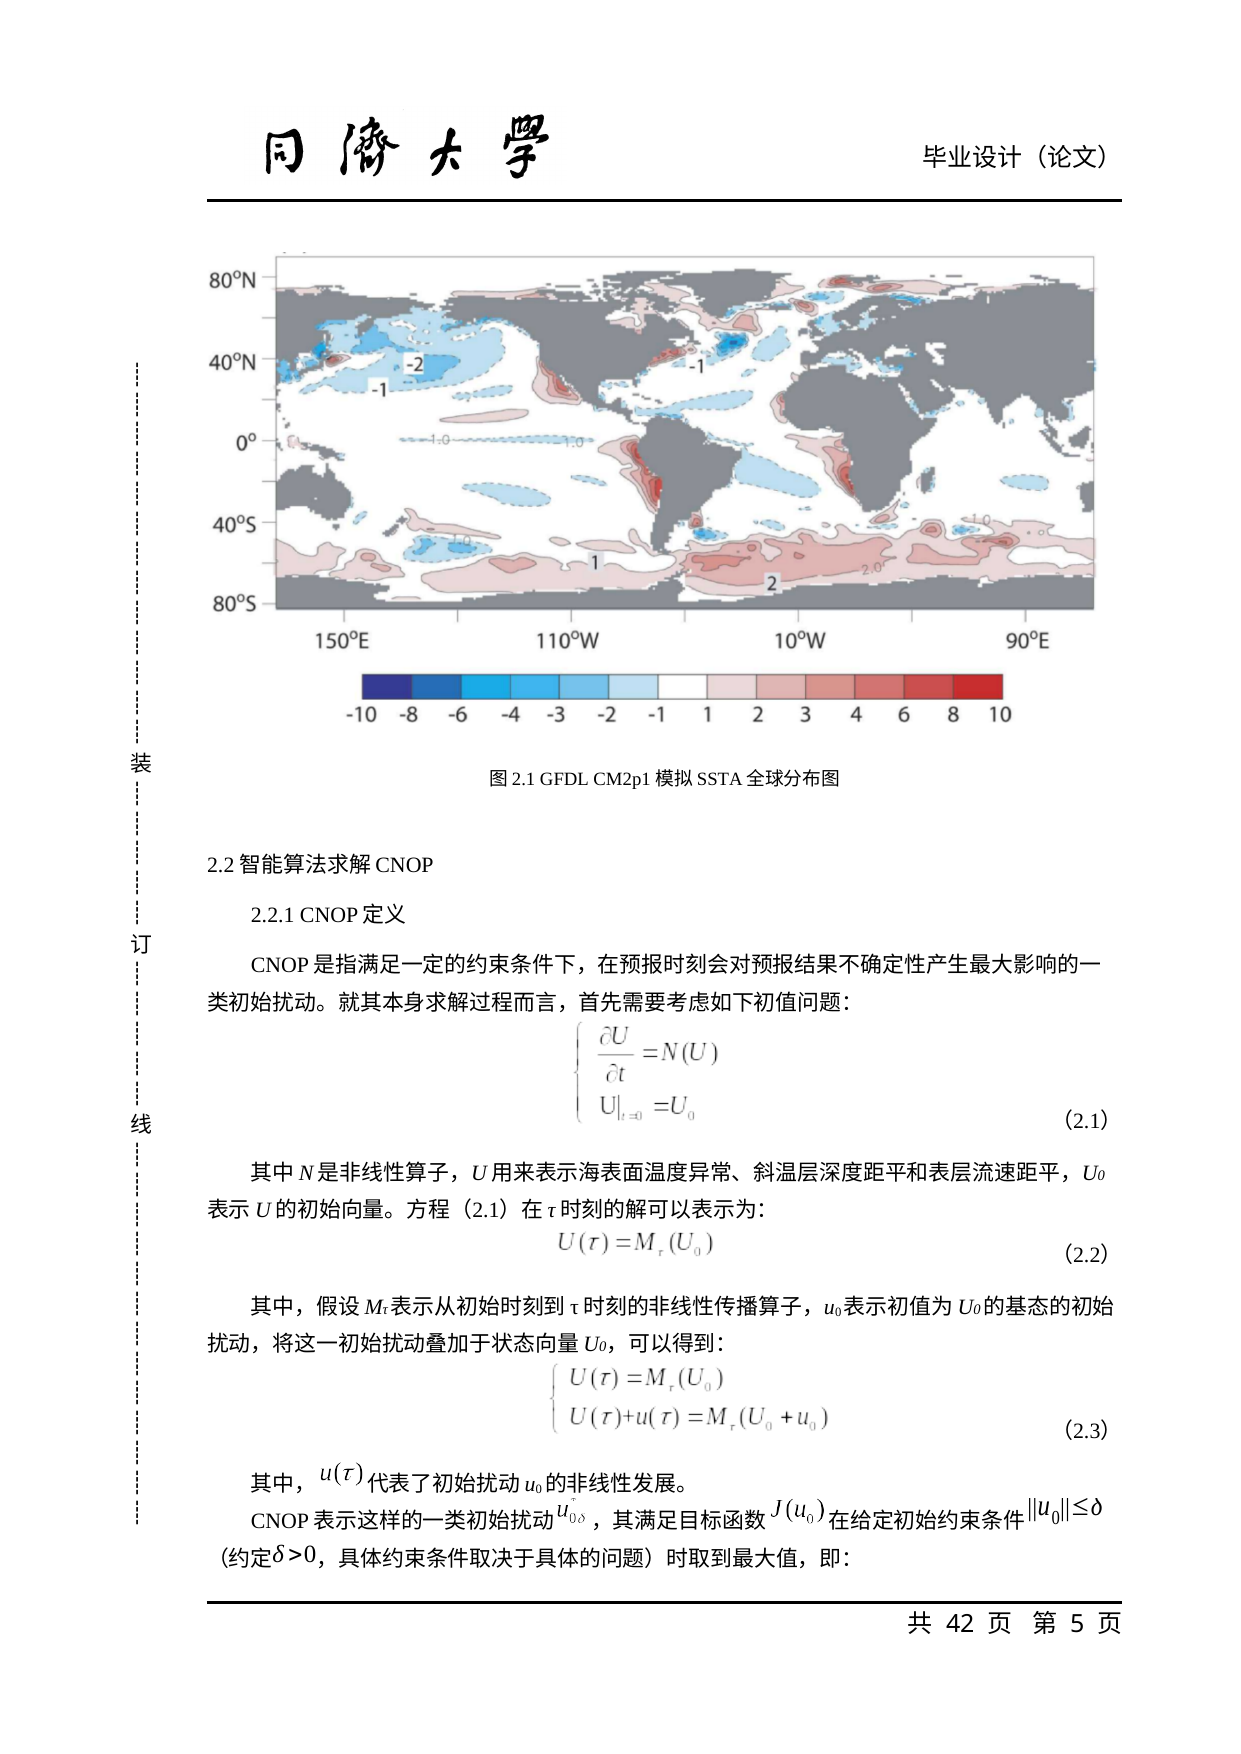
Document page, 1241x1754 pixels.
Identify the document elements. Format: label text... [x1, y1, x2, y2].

text 其中，假设Mτ表示从初始时刻到τ时刻的非线性传播算子，u0表示初值为U0的基态的初始扰动，将这一初始扰动叠加于状态向量U0，可以得到： [207, 1284, 1122, 1359]
text CNOP表示这样的一类初始扰动，其满足目标函数在给定初始约束条件（约定，具体约束条件取决于具体的问题）时取到最大值，即： [207, 1498, 1122, 1573]
text 图2.1 GFDL CM2p1 模拟SSTA全球分布图 [207, 755, 1122, 792]
picture [206, 252, 1106, 730]
subtitle 2.2.1 CNOP定义 [207, 892, 1122, 930]
subtitle 2.2 智能算法求解CNOP [207, 842, 1122, 880]
text 其中，代表了初始扰动u0 的非线性发展。 [207, 1461, 1122, 1498]
text CNOP是指满足一定的约束条件下，在预报时刻会对预报结果不确定性产生最大影响的一类初始扰动。就其本身求解过程而言，首先需要考虑如下初值问题： [207, 942, 1122, 1017]
text （2.3） [207, 1359, 1122, 1445]
text （2.1） [207, 1017, 1122, 1134]
text （2.2） [207, 1225, 1122, 1268]
text 其中N是非线性算子，U用来表示海表面温度异常、斜温层深度距平和表层流速距平，U0表示U的初始向量。方程（2.1）在τ时刻的解可以表示为： [207, 1150, 1122, 1225]
picture [244, 106, 567, 185]
